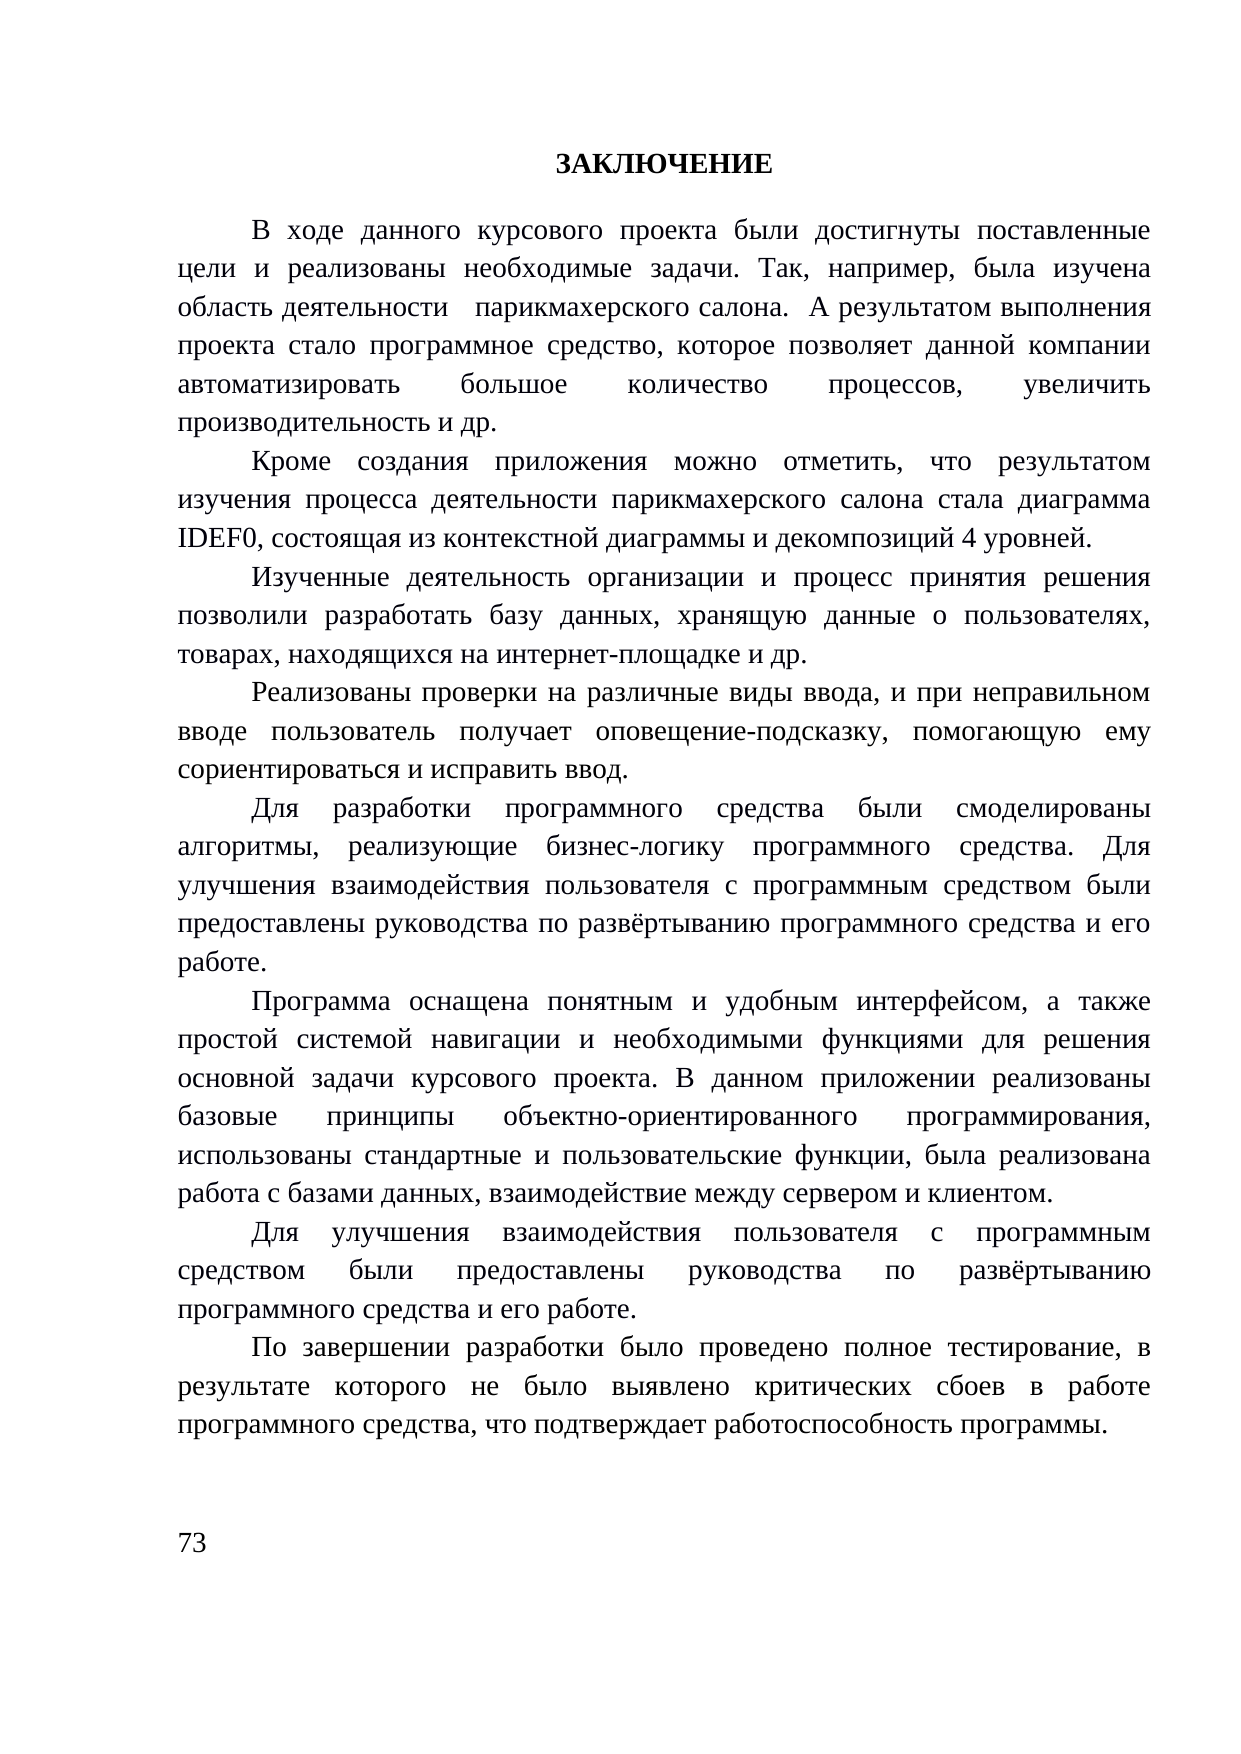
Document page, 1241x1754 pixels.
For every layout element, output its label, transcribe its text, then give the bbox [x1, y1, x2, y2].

list Программа оснащена понятным и удобным интерфейсом, а также простой системой навигации и необходимыми функциями для решения основной задачи курсового проекта. В данном приложении реализованы базовые принципы объектно-ориентированного программирования, использованы стандартные и пользовательские функции, была реализована работа с базами данных, взаимодействие между сервером и клиентом. [177, 983, 1152, 1209]
list В ходе данного курсового проекта были достигнуты поставленные цели и реализованы необходимые задачи. Так, например, была изучена область деятельности парикмахерского салона. А результатом выполнения проекта стало программное средство, которое позволяет данной компании автоматизировать большое количество процессов, увеличить производительность и др. [177, 212, 1152, 438]
list Кроме создания приложения можно отметить, что результатом изучения процесса деятельности парикмахерского салона стала диаграмма IDEF0, состоящая из контекстной диаграммы и декомпозиций 4 уровней. [177, 443, 1152, 554]
list Для улучшения взаимодействия пользователя с программным средством были предоставлены руководства по развёртыванию программного средства и его работе. [177, 1214, 1152, 1324]
list Реализованы проверки на различные виды ввода, и при неправильном вводе пользователь получает оповещение-подсказку, помогающую ему сориентироваться и исправить ввод. [177, 674, 1152, 785]
list Изученные деятельность организации и процесс принятия решения позволили разработать базу данных, хранящую данные о пользователях, товарах, находящихся на интернет-площадке и др. [177, 559, 1152, 669]
list Для разработки программного средства были смоделированы алгоритмы, реализующие бизнес-логику программного средства. Для улучшения взаимодействия пользователя с программным средством были предоставлены руководства по развёртыванию программного средства и его работе. [177, 790, 1152, 978]
subtitle ЗАКЛЮЧЕНИЕ [177, 146, 1152, 179]
text По завершении разработки было проведено полное тестирование, в результате которого не было выявлено критических сбоев в работе программного средства, что подтверждает работоспособность программы. [177, 1329, 1152, 1440]
